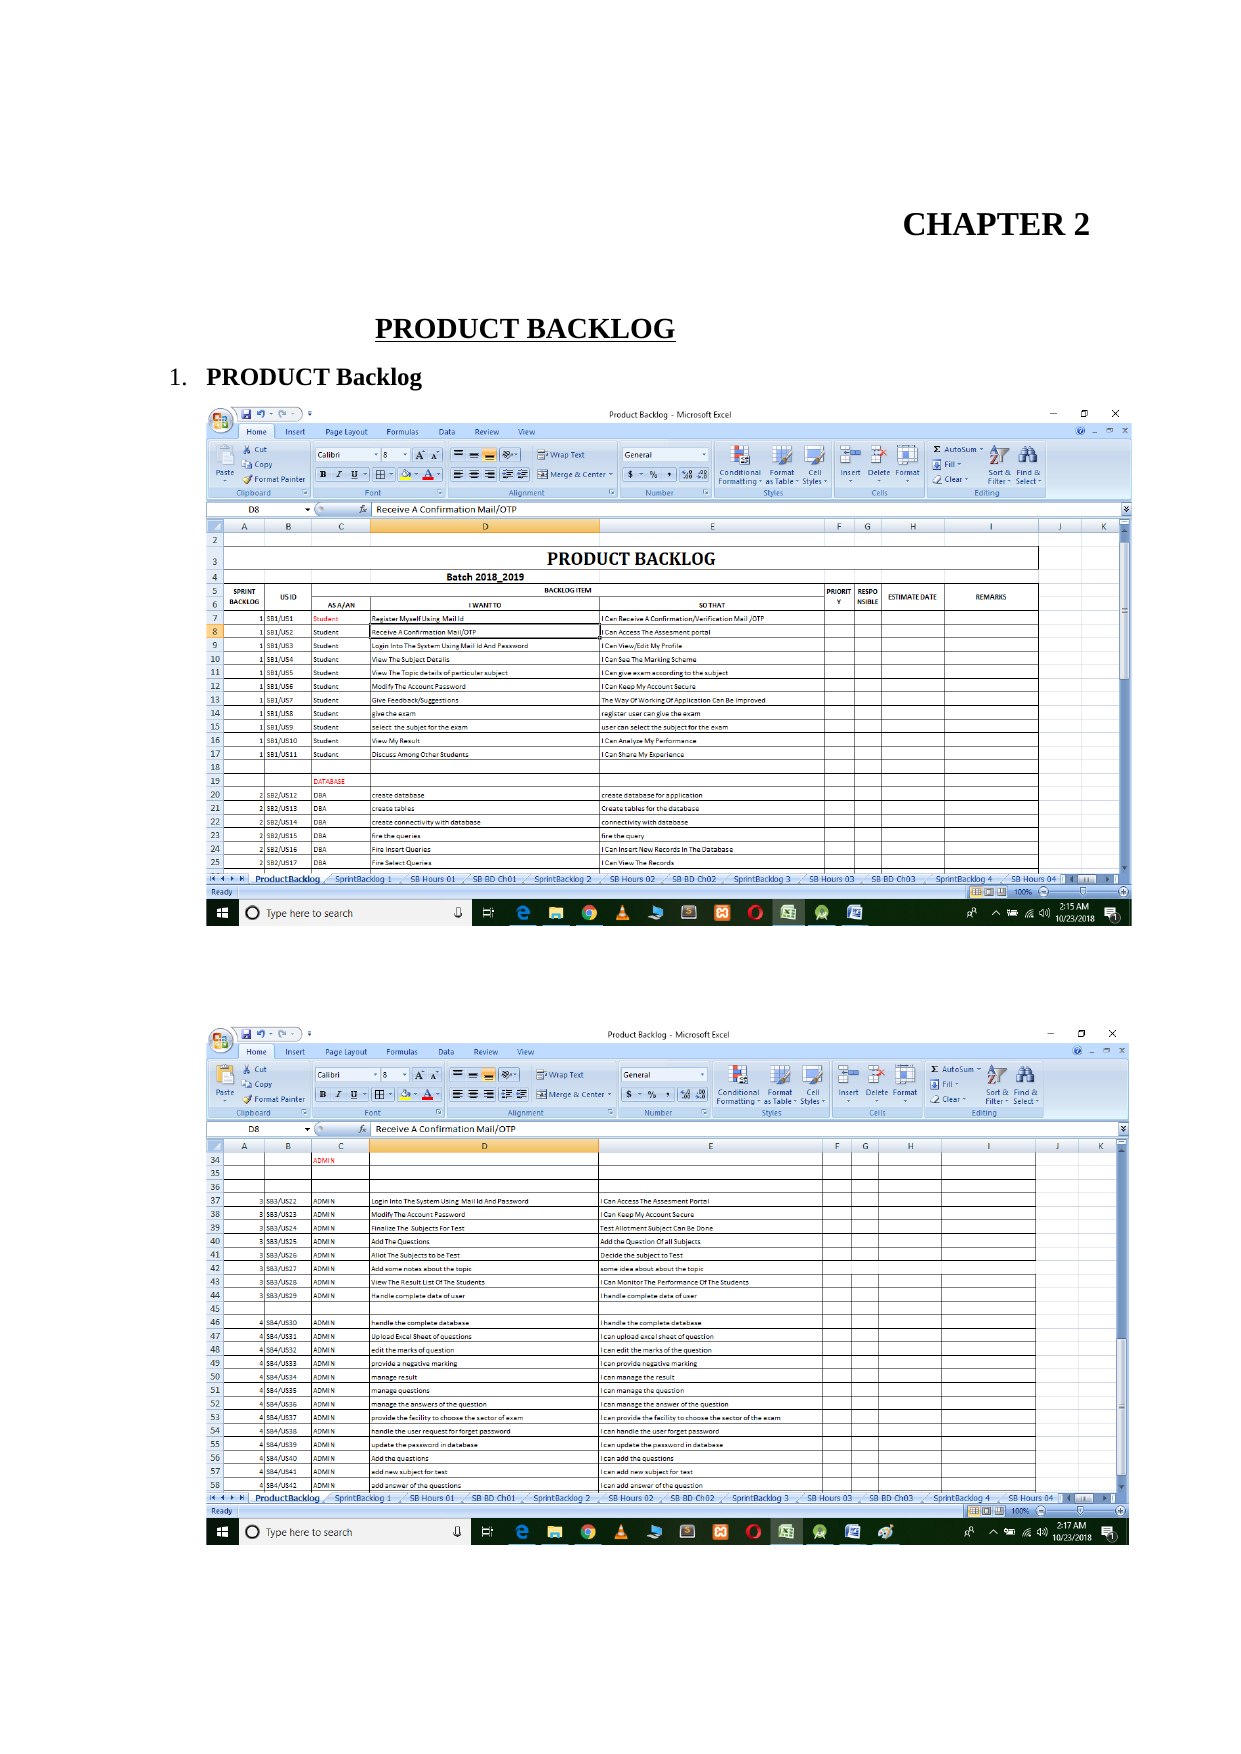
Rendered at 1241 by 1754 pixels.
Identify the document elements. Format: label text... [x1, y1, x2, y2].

picture [206, 1026, 1129, 1545]
picture [206, 405, 1132, 926]
text CHAPTER 2 [150, 204, 1090, 242]
text PRODUCT BACKLOG [375, 312, 1090, 345]
